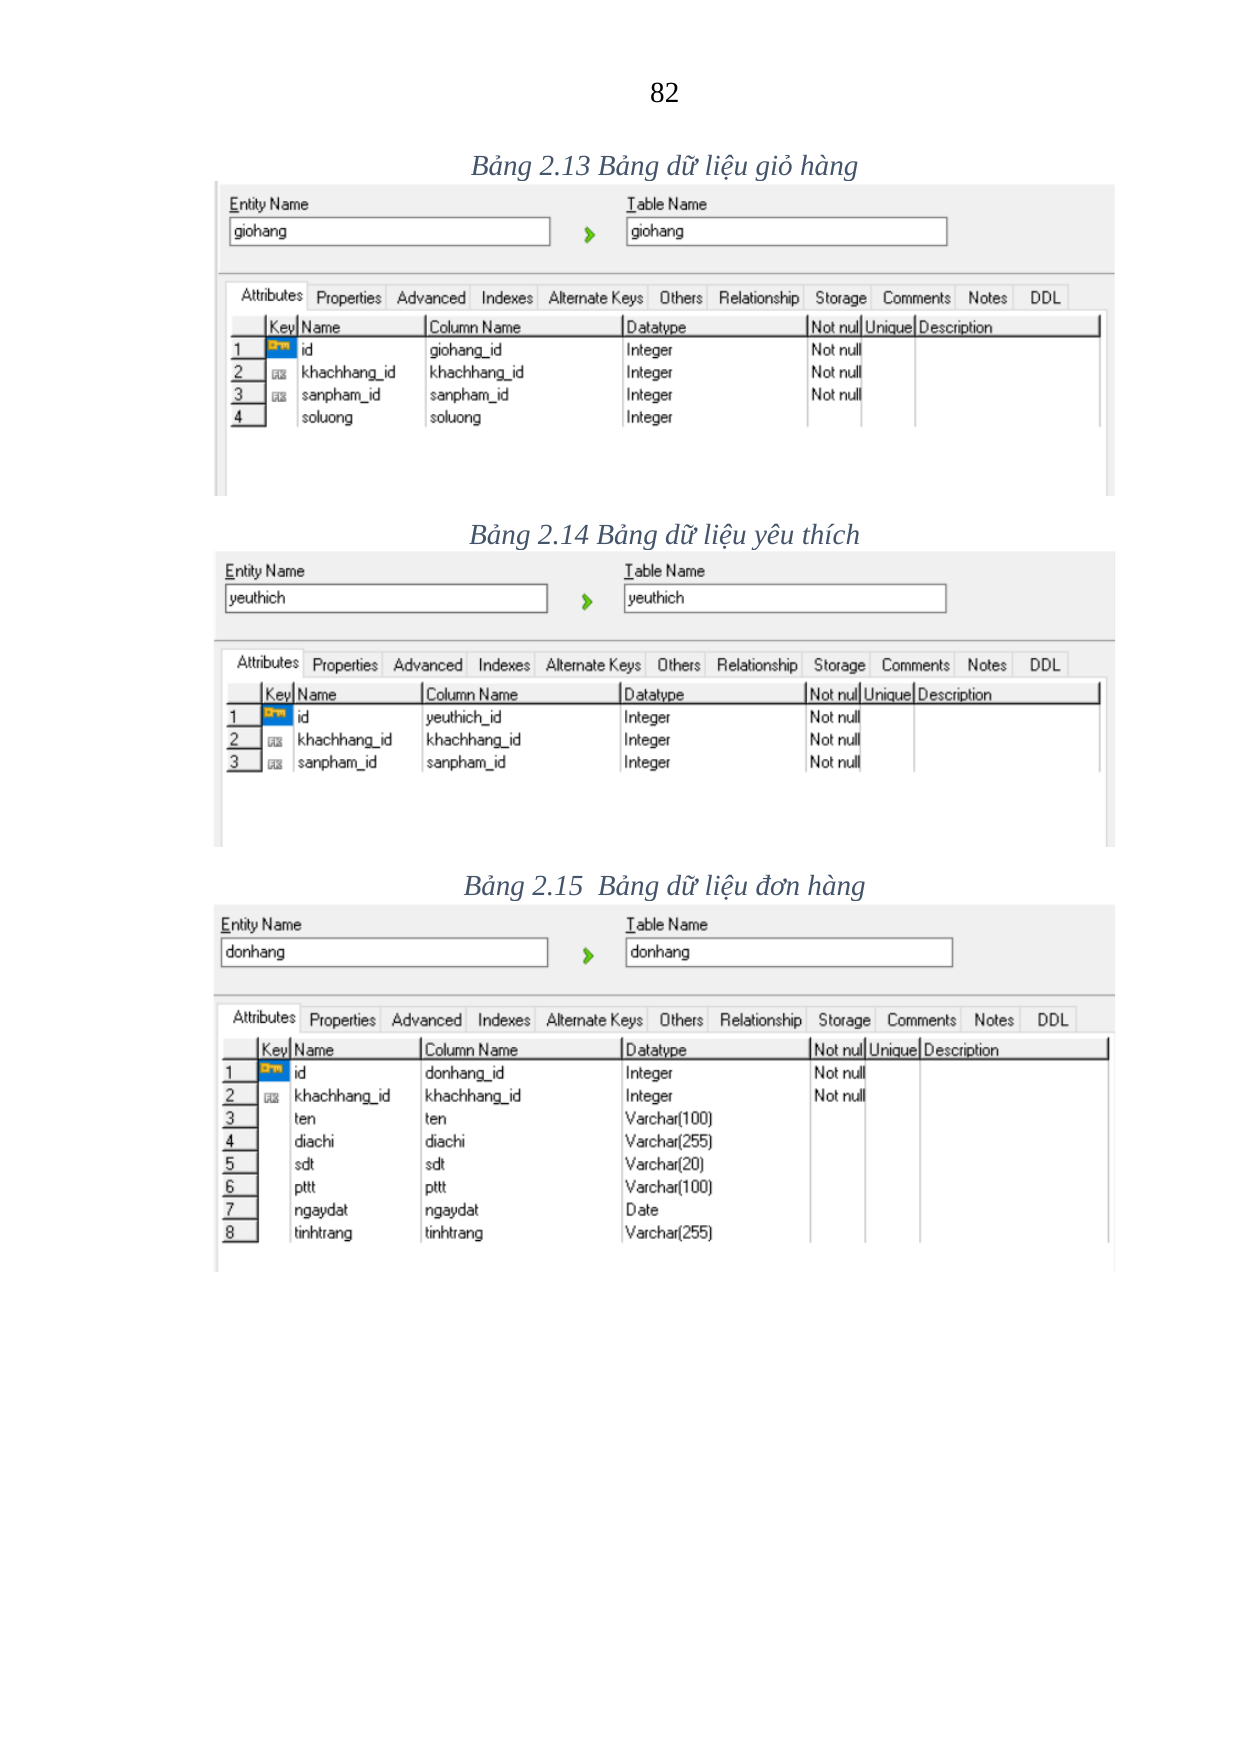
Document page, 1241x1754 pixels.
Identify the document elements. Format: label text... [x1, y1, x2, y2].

picture [213, 901, 1116, 1272]
picture [213, 550, 1116, 847]
picture [214, 181, 1115, 496]
